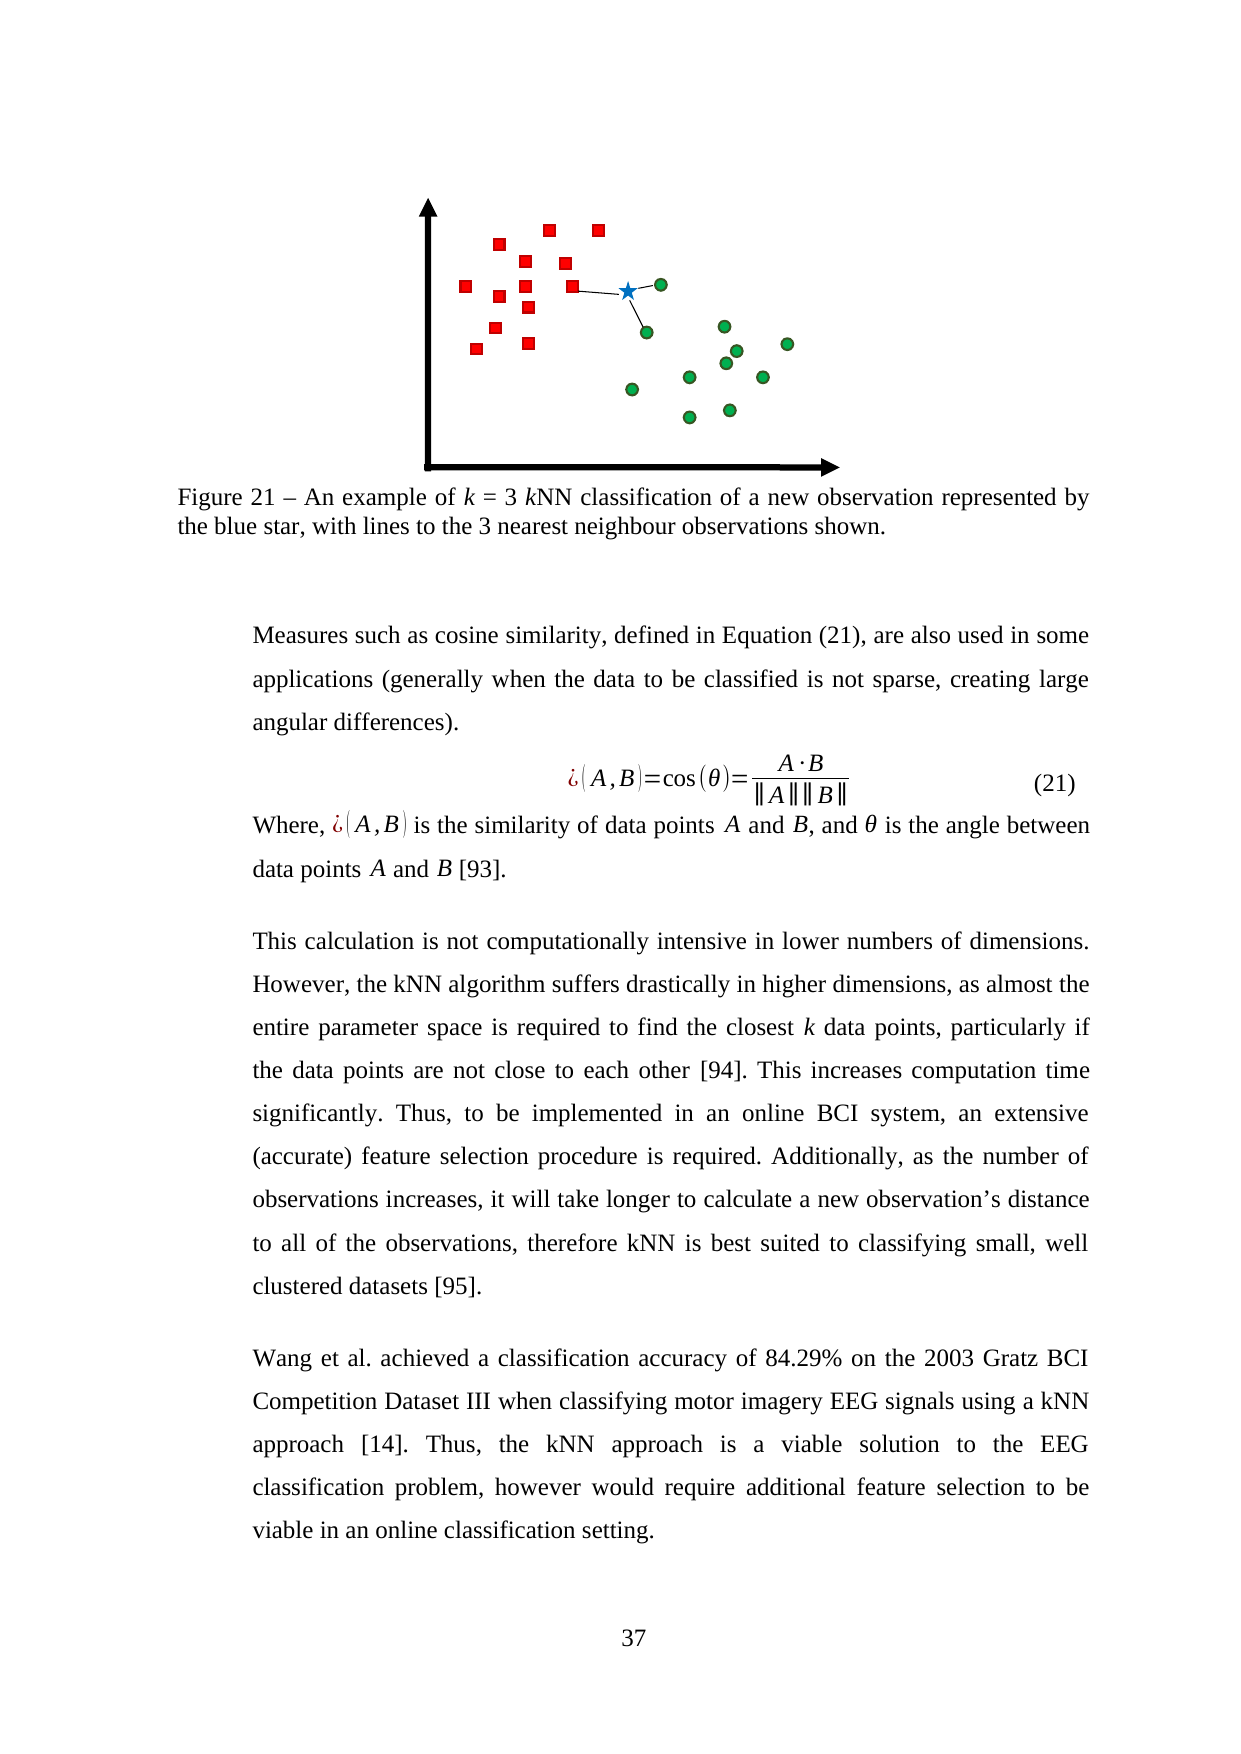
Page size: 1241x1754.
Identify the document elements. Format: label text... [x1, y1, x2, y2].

text Wang et al. achieved a classification accuracy of 84.29% on the 2003 Gratz BCI Competition Dataset III when classifying motor imagery EEG signals using a kNN approach [14]. Thus, the kNN approach is a viable solution to the EEG classification problem, however would require additional feature selection to be viable in an online classification setting. [252, 1343, 1090, 1544]
text Where, is the similarity of data points and , and is the angle between data points and [93]. [252, 809, 1090, 883]
text This calculation is not computationally intensive in lower numbers of dimensions. However, the kNN algorithm suffers drastically in higher dimensions, as almost the entire parameter space is required to find the closest k data points, particularly if the data points are not close to each other [94]. This increases computation time significantly. Thus, to be implemented in an online BCI system, an extensive (accurate) feature selection procedure is required. Additionally, as the number of observations increases, it will take longer to calculate a new observation’s distance to all of the observations, therefore kNN is best suited to classifying small, well clustered datasets [95]. [252, 926, 1090, 1299]
text Measures such as cosine similarity, defined in Equation (21), are also used in some applications (generally when the data to be classified is not sparse, creating large angular differences). [252, 621, 1090, 736]
